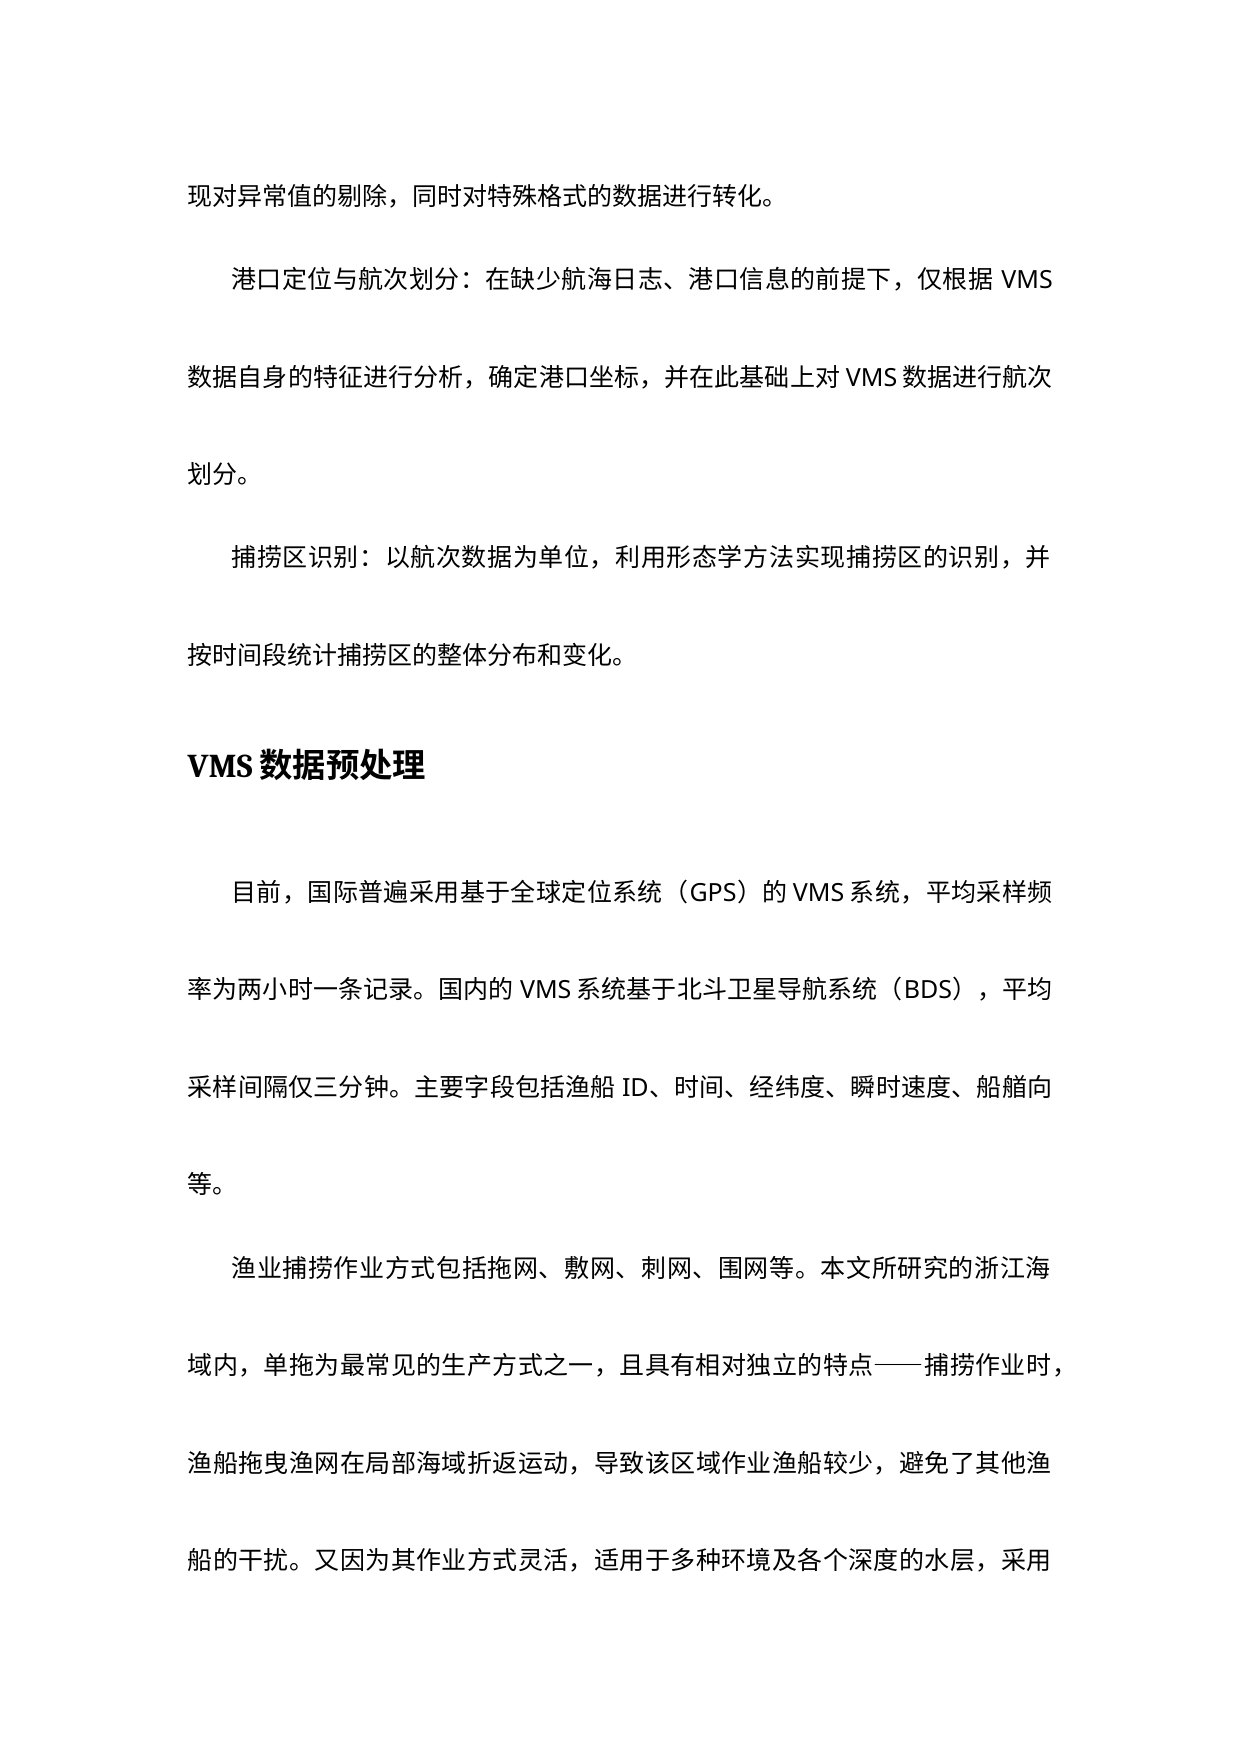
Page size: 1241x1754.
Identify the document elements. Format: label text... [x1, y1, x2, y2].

text 捕捞区识别：以航次数据为单位，利用形态学方法实现捕捞区的识别，并按时间段统计捕捞区的整体分布和变化。 [187, 523, 1053, 686]
text 目前，国际普遍采用基于全球定位系统（GPS）的VMS系统，平均采样频率为两小时一条记录。国内的VMS系统基于北斗卫星导航系统（BDS），平均采样间隔仅三分钟。主要字段包括渔船ID、时间、经纬度、瞬时速度、船艏向等。 [187, 858, 1053, 1216]
subtitle VMS数据预处理 [187, 731, 1053, 796]
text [187, 1234, 1053, 1591]
text 港口定位与航次划分：在缺少航海日志、港口信息的前提下，仅根据VMS数据自身的特征进行分析，确定港口坐标，并在此基础上对VMS数据进行航次划分。 [187, 245, 1053, 505]
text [187, 162, 1053, 227]
